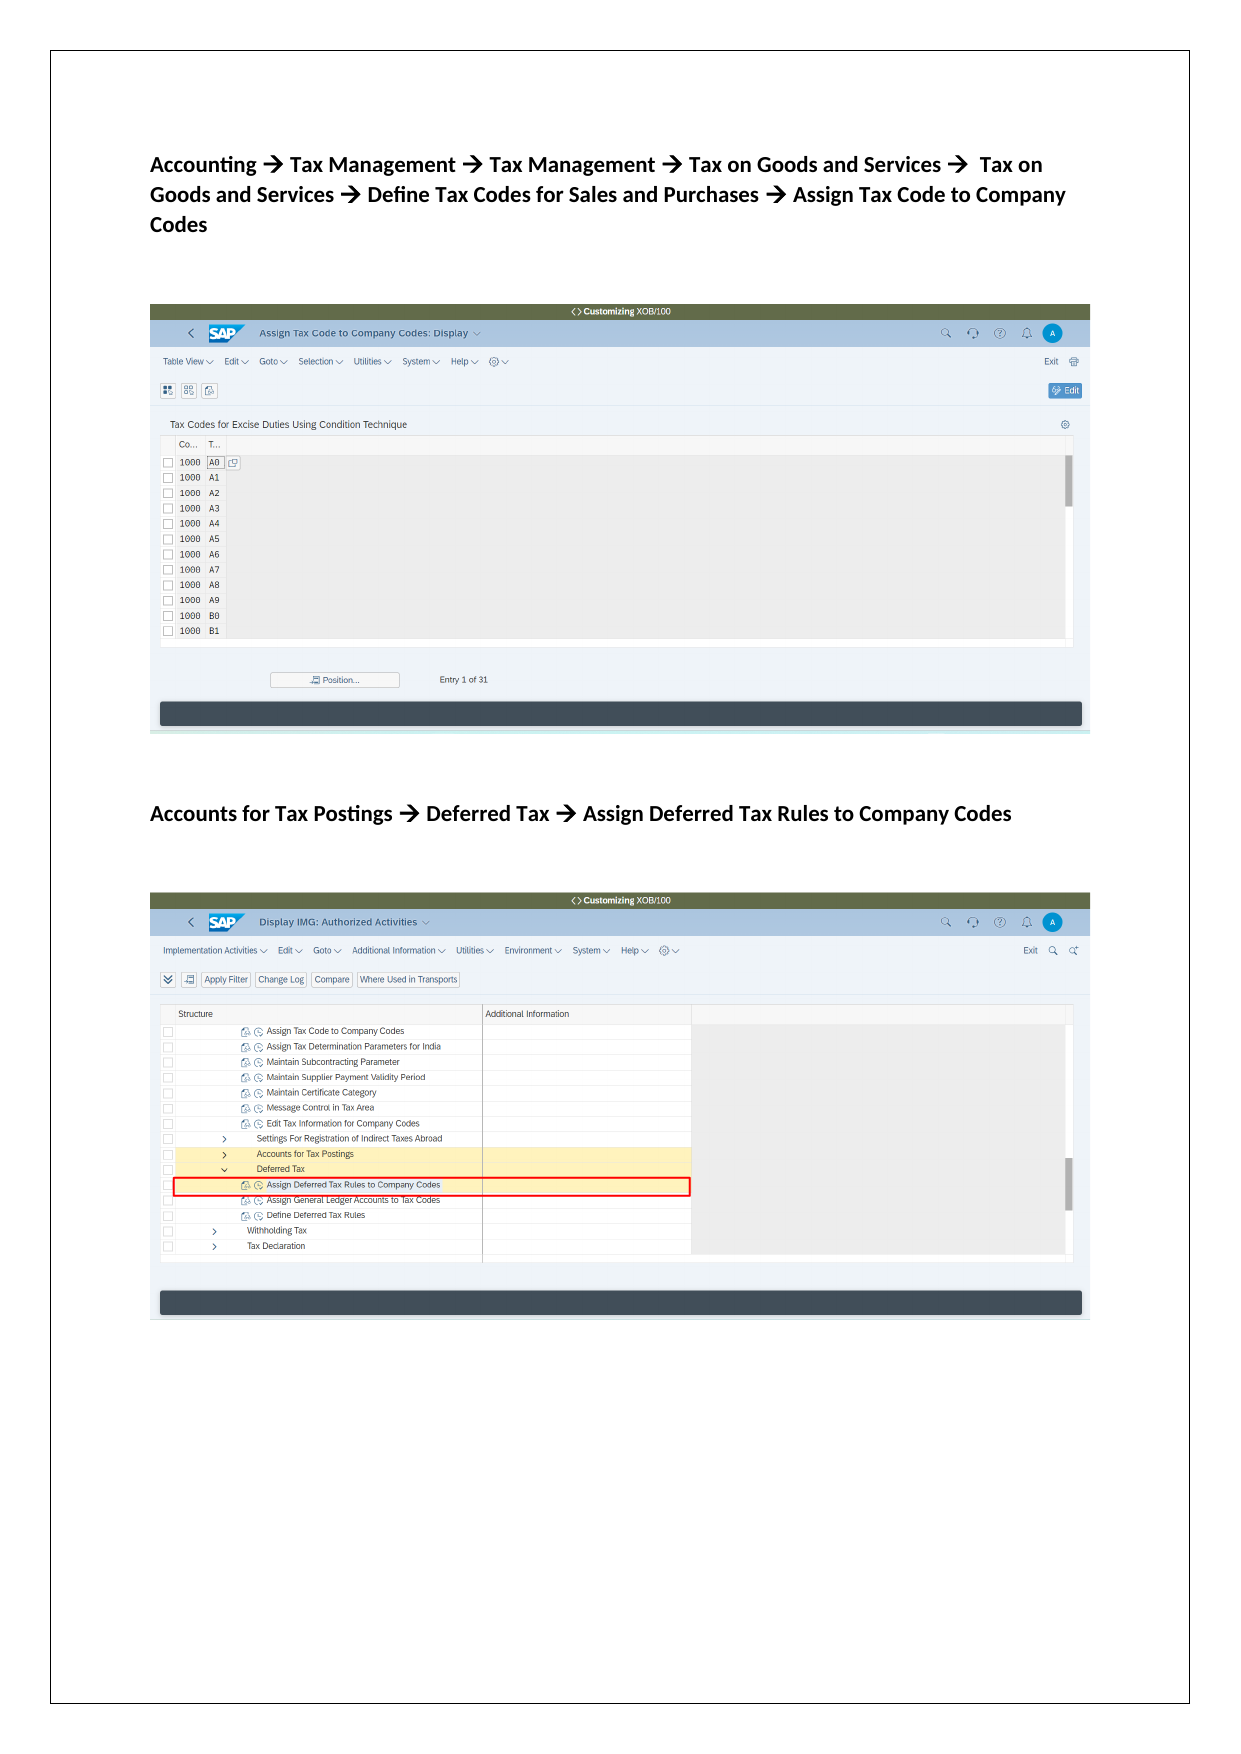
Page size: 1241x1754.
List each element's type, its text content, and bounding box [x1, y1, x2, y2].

text Accounts for Tax Postings Deferred Tax Assign Deferred Tax Rules to Company Codes [150, 799, 1090, 827]
picture [150, 892, 1091, 1320]
text Accounting Tax Management Tax Management Tax on Goods and Services Tax on Goods and Services Define Tax Codes for Sales and Purchases Assign Tax Code to Company Codes [150, 150, 1090, 238]
picture [150, 304, 1091, 734]
